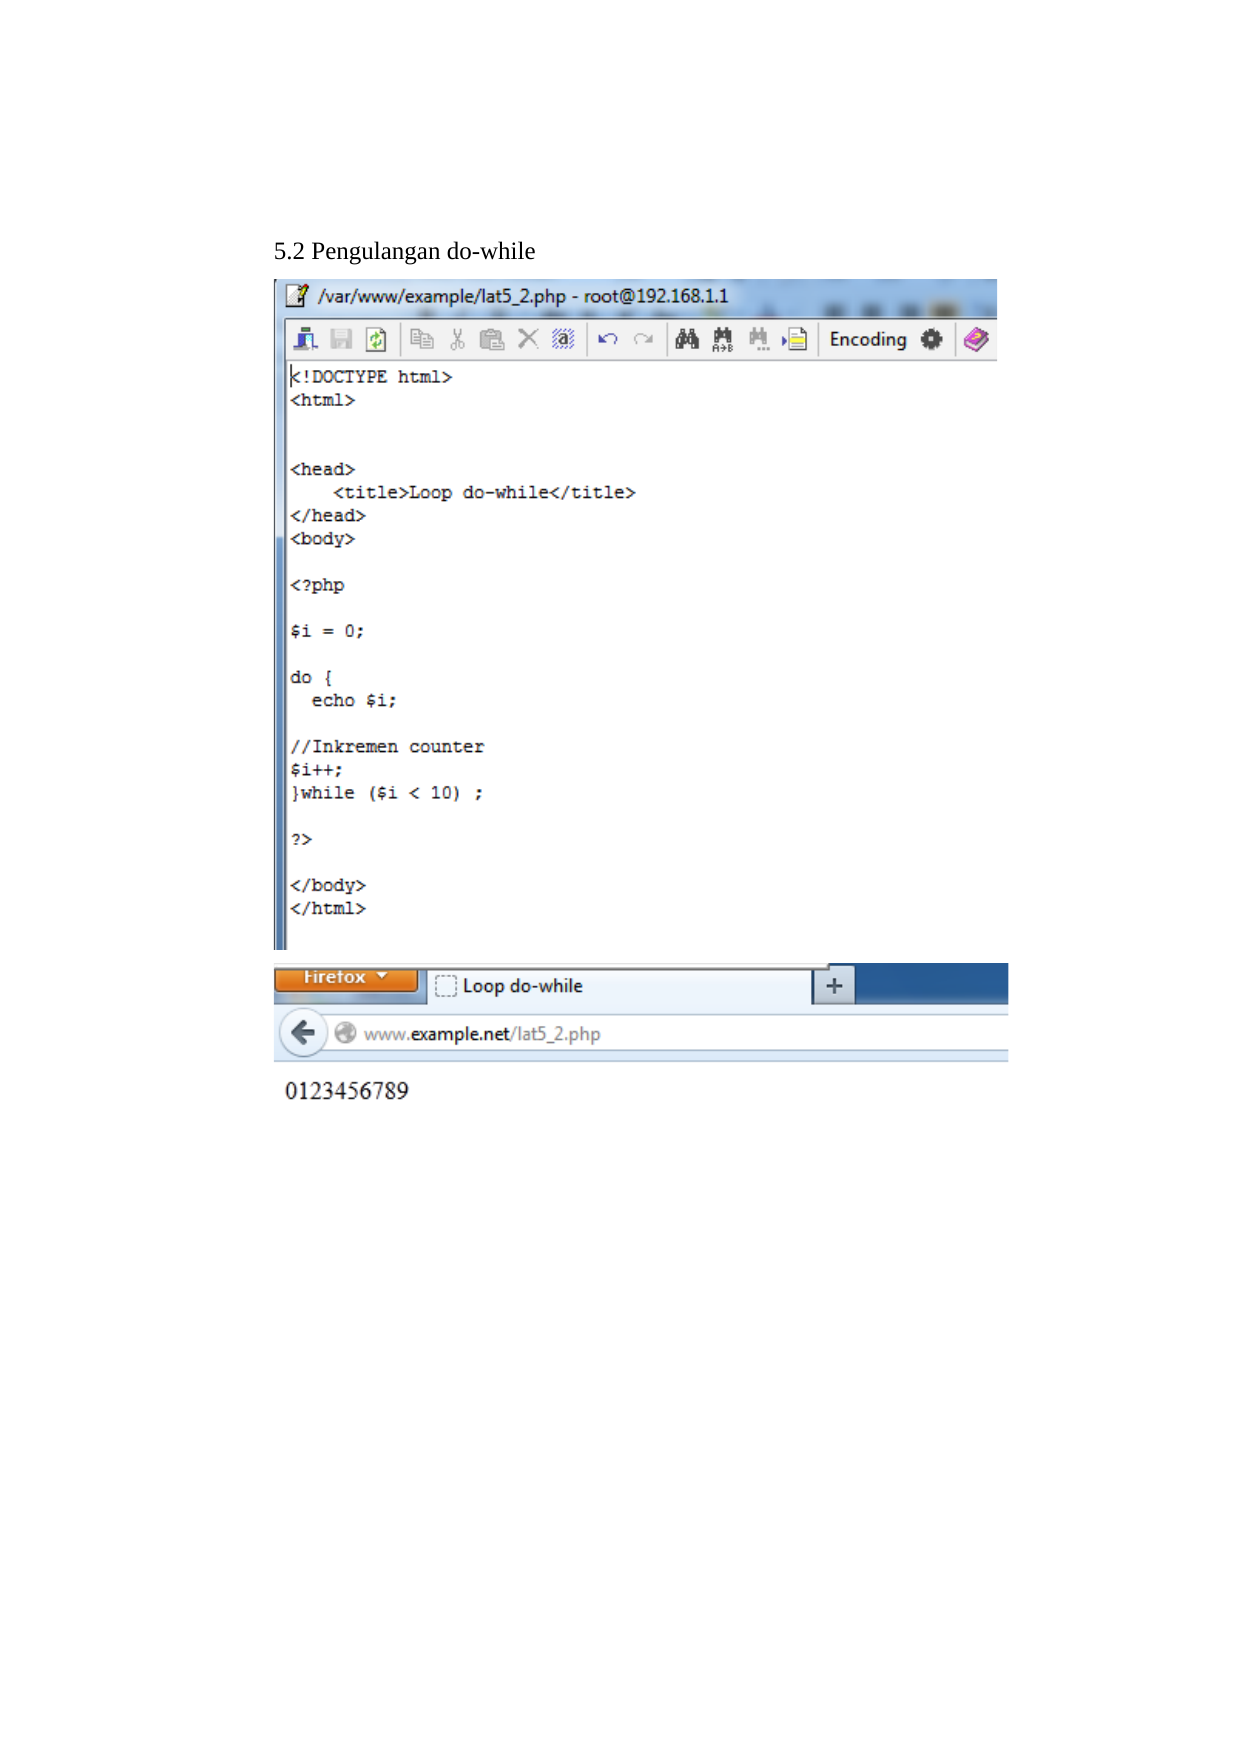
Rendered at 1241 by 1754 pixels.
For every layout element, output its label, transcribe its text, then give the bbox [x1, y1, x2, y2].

picture [273, 279, 998, 950]
picture [273, 963, 1009, 1180]
list 5.2 Pengulangan do-while [274, 236, 1063, 265]
